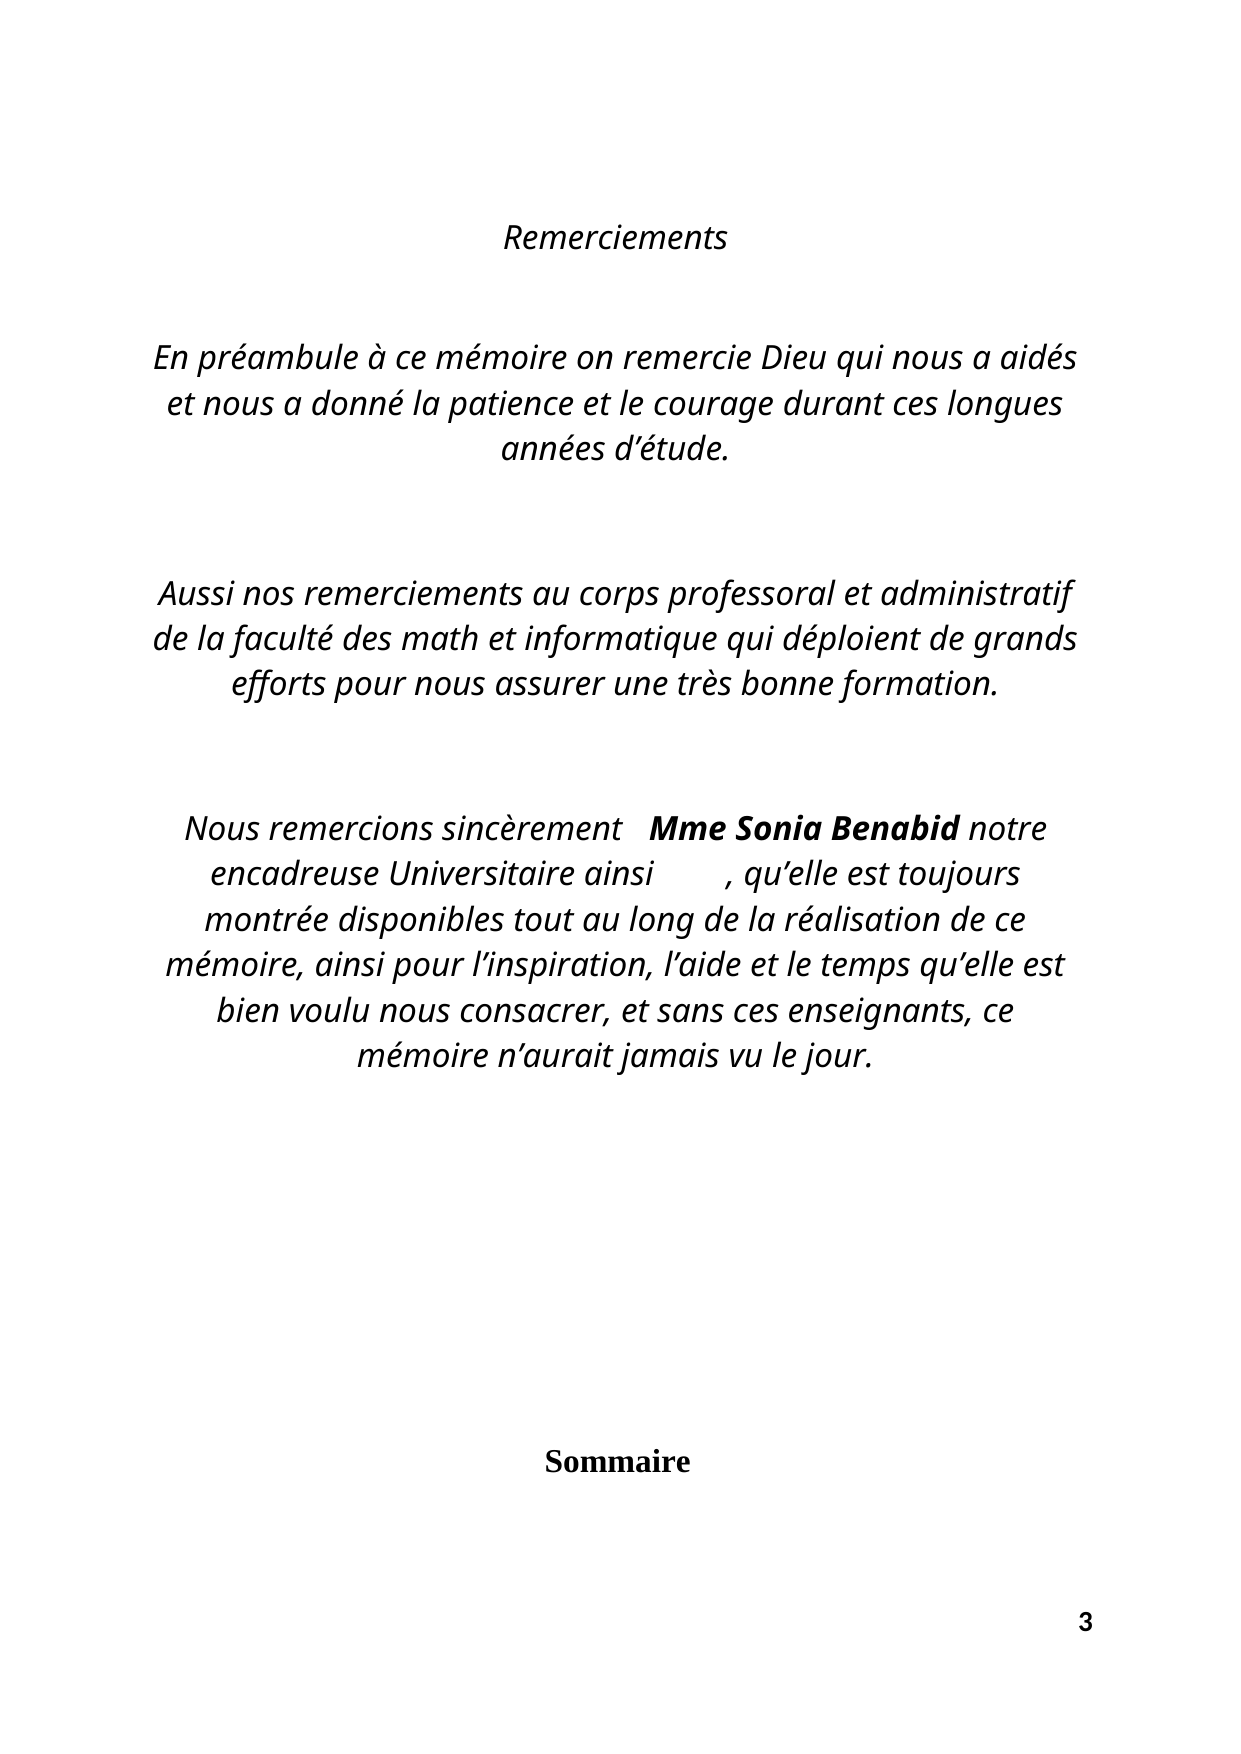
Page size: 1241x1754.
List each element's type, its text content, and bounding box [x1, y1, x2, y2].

text En préambule à ce mémoire on remercie Dieu qui nous a aidés et nous a donné la patience et le courage durant ces longues années d’étude. [148, 289, 1087, 470]
text Remerciements [148, 214, 1087, 259]
text Sommaire [148, 1441, 1087, 1480]
text Aussi nos remerciements au corps professoral et administratif de la faculté des math et informatique qui déploient de grands efforts pour nous assurer une très bonne formation. [148, 569, 1087, 706]
text Nous remercions sincèrement Mme Sonia Benabid notre encadreuse Universitaire ainsi , qu’elle est toujours montrée disponibles tout au long de la réalisation de ce mémoire, ainsi pour l’inspiration, l’aide et le temps qu’elle est bien voulu nous consacrer, et sans ces enseignants, ce mémoire n’aurait jamais vu le jour. [148, 805, 1087, 1077]
